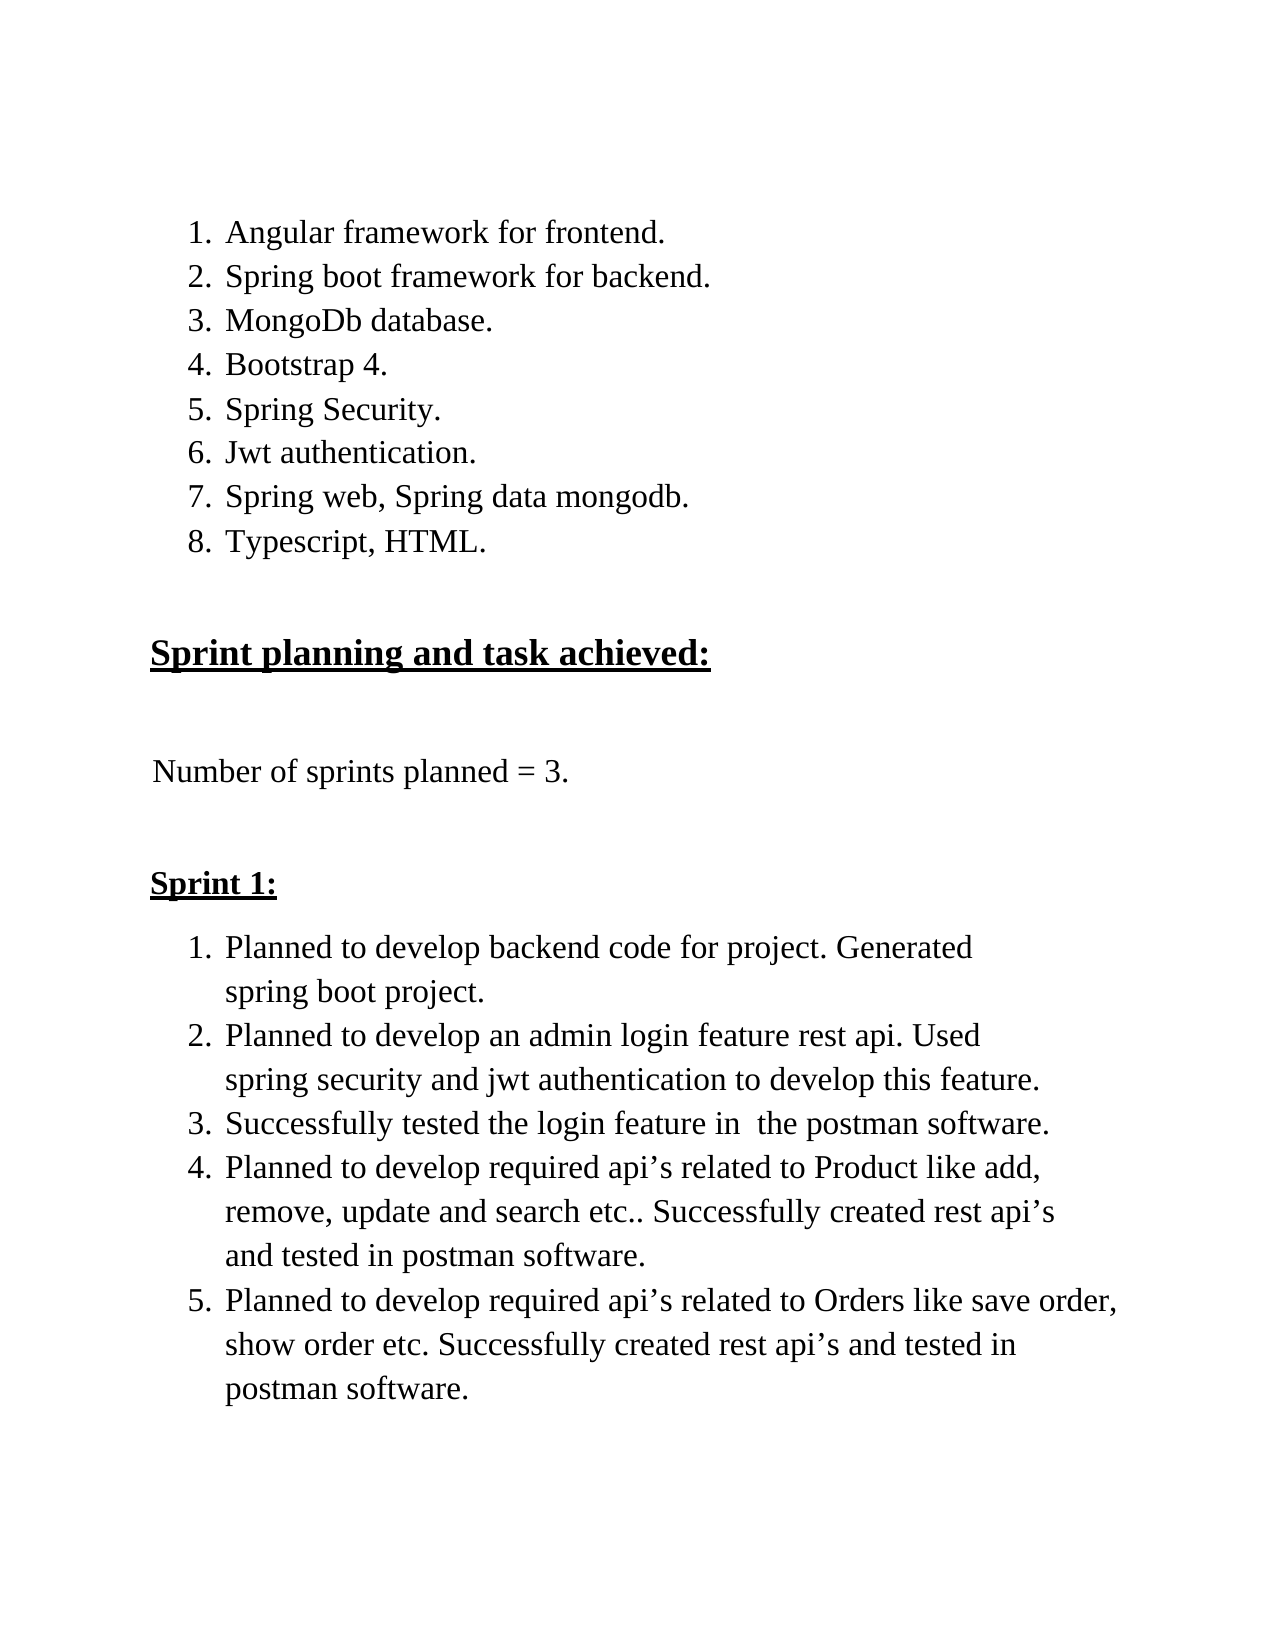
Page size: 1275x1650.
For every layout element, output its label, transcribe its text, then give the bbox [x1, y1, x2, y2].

list Bootstrap 4. [187, 344, 1129, 383]
list Jwt authentication. [187, 433, 1129, 471]
list Typescript, HTML. [187, 521, 1129, 559]
list MongoDb database. [187, 301, 1129, 339]
list Spring boot framework for backend. [187, 256, 1129, 295]
list Successfully tested the login feature in the postman software. [187, 1103, 1129, 1142]
list Planned to develop backend code for project. Generated spring boot project. [187, 927, 1064, 1009]
list Spring Security. [187, 389, 1129, 427]
list Angular framework for frontend. [187, 212, 1129, 251]
subtitle Sprint planning and task achieved: [150, 631, 1129, 674]
list Planned to develop required api’s related to Orders like save order, show order etc. Successfully created rest api’s and tested in postman software. [187, 1280, 1118, 1406]
list Spring web, Spring data mongodb. [187, 477, 1129, 515]
list Planned to develop an admin login feature rest api. Used spring security and jwt authentication to develop this feature. [187, 1015, 1072, 1098]
subtitle Sprint 1: [150, 863, 1129, 901]
text Number of sprints planned = 3. [135, 752, 1129, 790]
list Planned to develop required api’s related to Product like add, remove, update and search etc.. Successfully created rest api’s and tested in postman software. [187, 1148, 1111, 1274]
